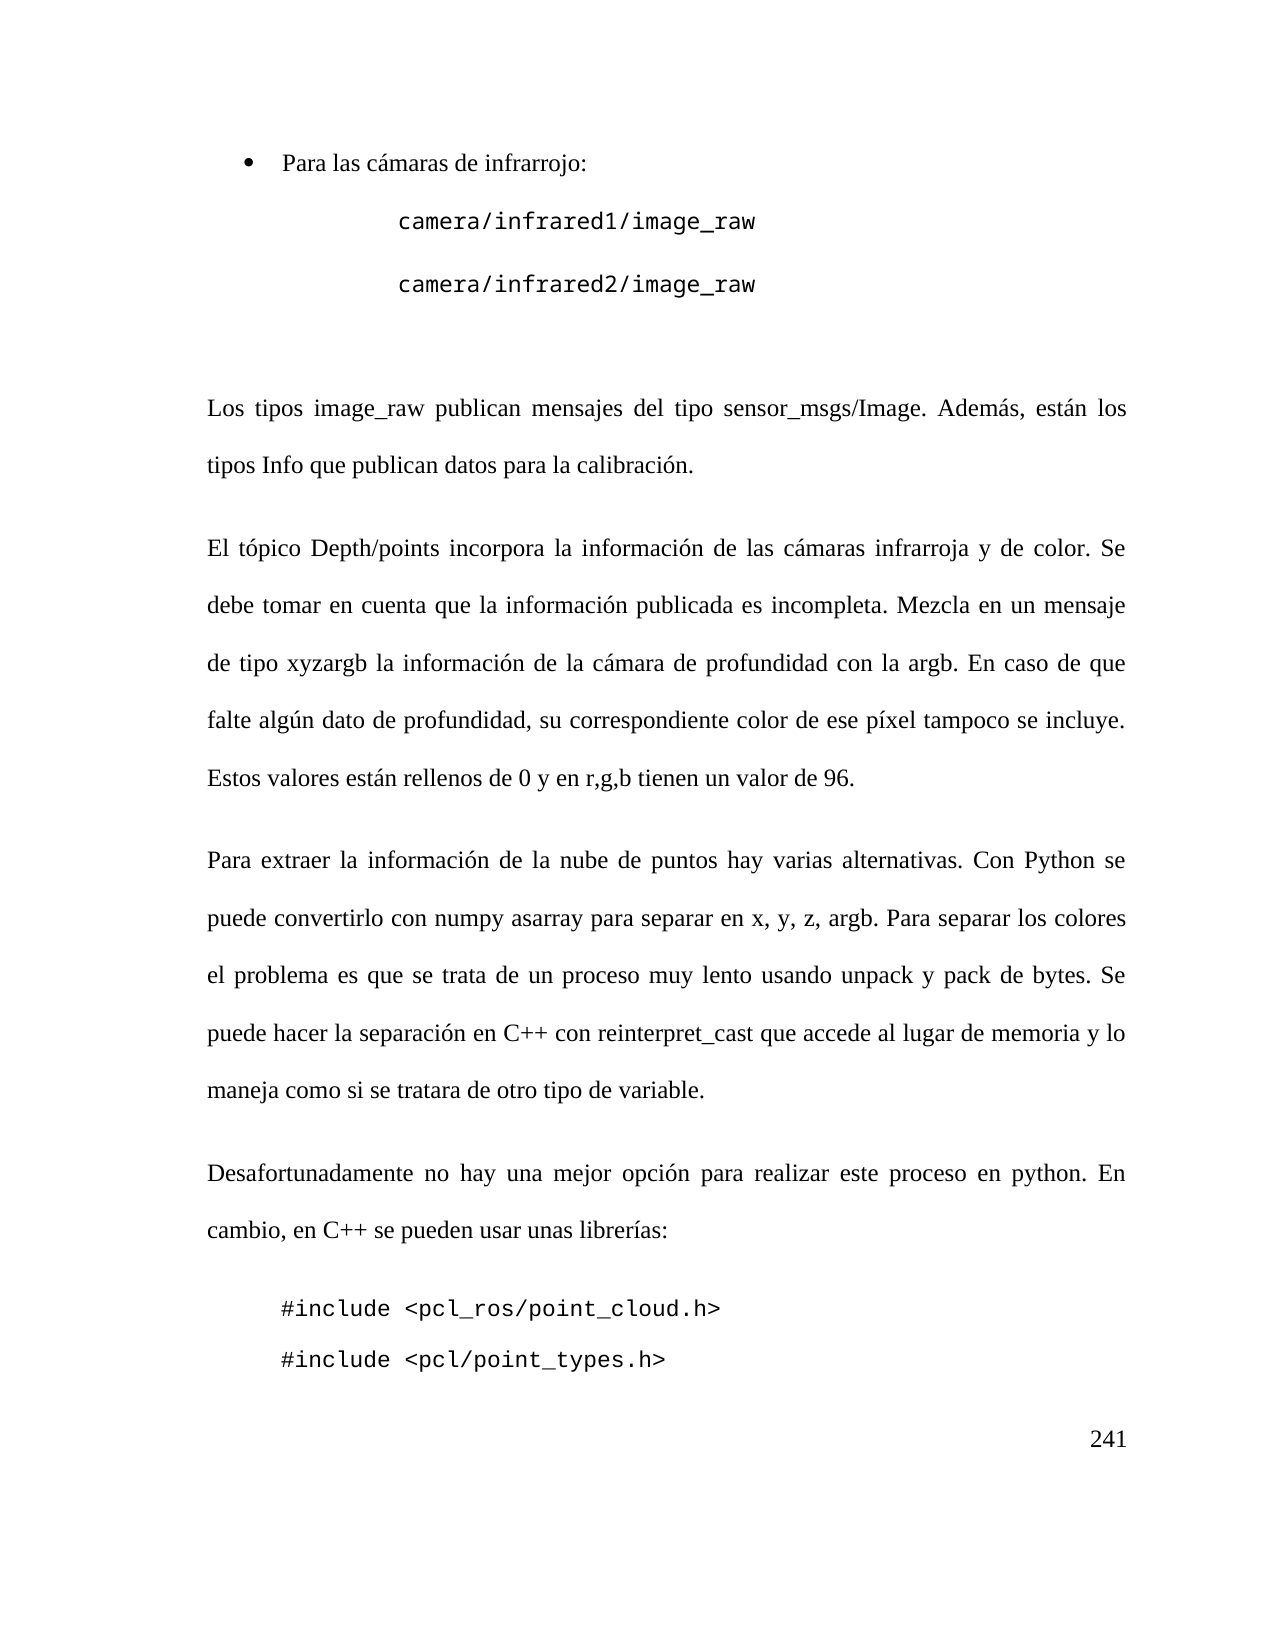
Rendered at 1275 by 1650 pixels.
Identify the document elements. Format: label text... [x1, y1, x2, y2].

text #include <pcl/point_types.h> [281, 1349, 1127, 1374]
text camera/infrared1/image_raw [357, 205, 1127, 236]
text Los tipos image_raw publican mensajes del tipo sensor_msgs/Image. Además, están los tipos Info que publican datos para la calibración. [207, 393, 1127, 479]
text camera/infrared2/image_raw [207, 268, 1127, 299]
text #include <pcl_ros/point_cloud.h> [281, 1298, 1127, 1324]
text Desafortunadamente no hay una mejor opción para realizar este proceso en python. En cambio, en C++ se pueden usar unas librerías: [207, 1158, 1127, 1244]
text El tópico Depth/points incorpora la información de las cámaras infrarroja y de color. Se debe tomar en cuenta que la información publicada es incompleta. Mezcla en un mensaje de tipo xyzargb la información de la cámara de profundidad con la argb. En caso de que falte algún dato de profundidad, su correspondiente color de ese píxel tampoco se incluye. Estos valores están rellenos de 0 y en r,g,b tienen un valor de 96. [207, 533, 1127, 791]
text Para extraer la información de la nube de puntos hay varias alternativas. Con Python se puede convertirlo con numpy asarray para separar en x, y, z, argb. Para separar los colores el problema es que se trata de un proceso muy lento usando unpack y pack de bytes. Se puede hacer la separación en C++ con reinterpret_cast que accede al lugar de memoria y lo maneja como si se tratara de otro tipo de variable. [207, 845, 1127, 1104]
list Para las cámaras de infrarrojo: [244, 148, 1127, 176]
